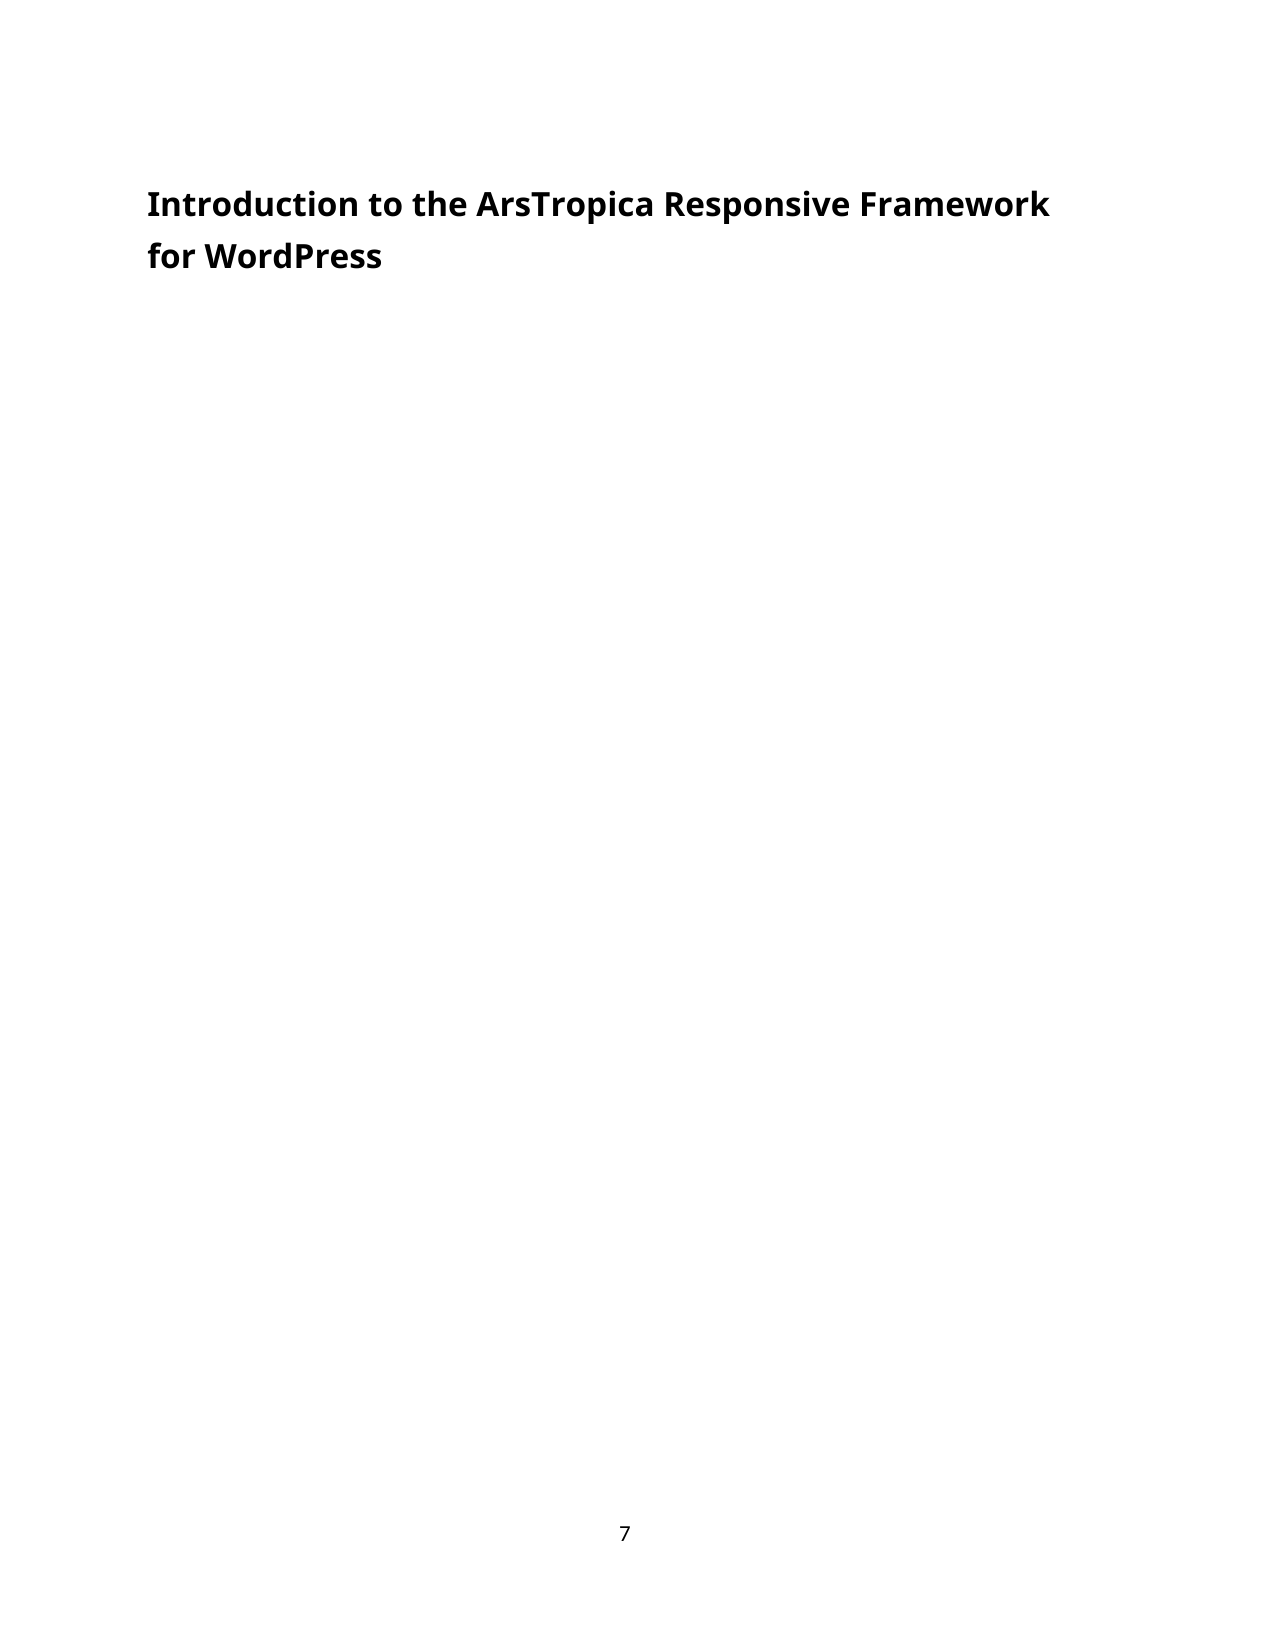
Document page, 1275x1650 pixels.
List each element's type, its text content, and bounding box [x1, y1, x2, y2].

subtitle Introduction to the ArsTropica Responsive Framework for WordPress [147, 181, 1102, 279]
